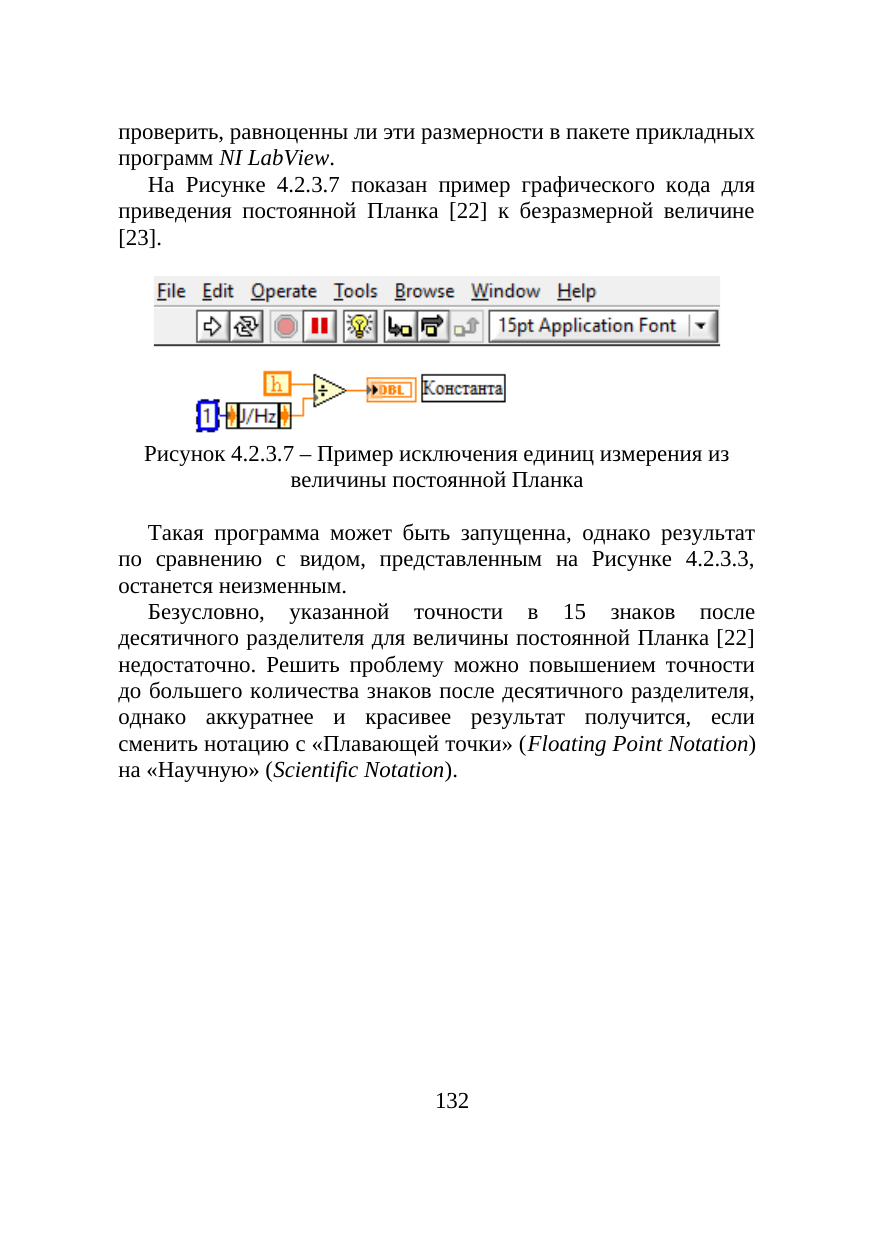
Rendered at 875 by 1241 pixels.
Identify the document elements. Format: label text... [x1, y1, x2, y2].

text Рисунок 4.2.3.7 – Пример исключения единиц измерения из величины постоянной Планка [118, 440, 756, 493]
text На Рисунке 4.2.3.7 показан пример графического кода для приведения постоянной Планка [22] к безразмерной величине [23]. [118, 171, 756, 250]
text Безусловно, указанной точности в 15 знаков после десятичного разделителя для величины постоянной Планка [22] недостаточно. Решить проблему можно повышением точности до большего количества знаков после десятичного разделителя, однако аккуратнее и красивее результат получится, если сменить нотацию с «Плавающей точки» (Floating Point Notation) на «Научную» (Scientific Notation). [118, 598, 756, 782]
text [118, 118, 756, 171]
picture [153, 276, 721, 440]
text Такая программа может быть запущенна, однако результат по сравнению с видом, представленным на Рисунке 4.2.3.3, останется неизменным. [118, 519, 756, 598]
